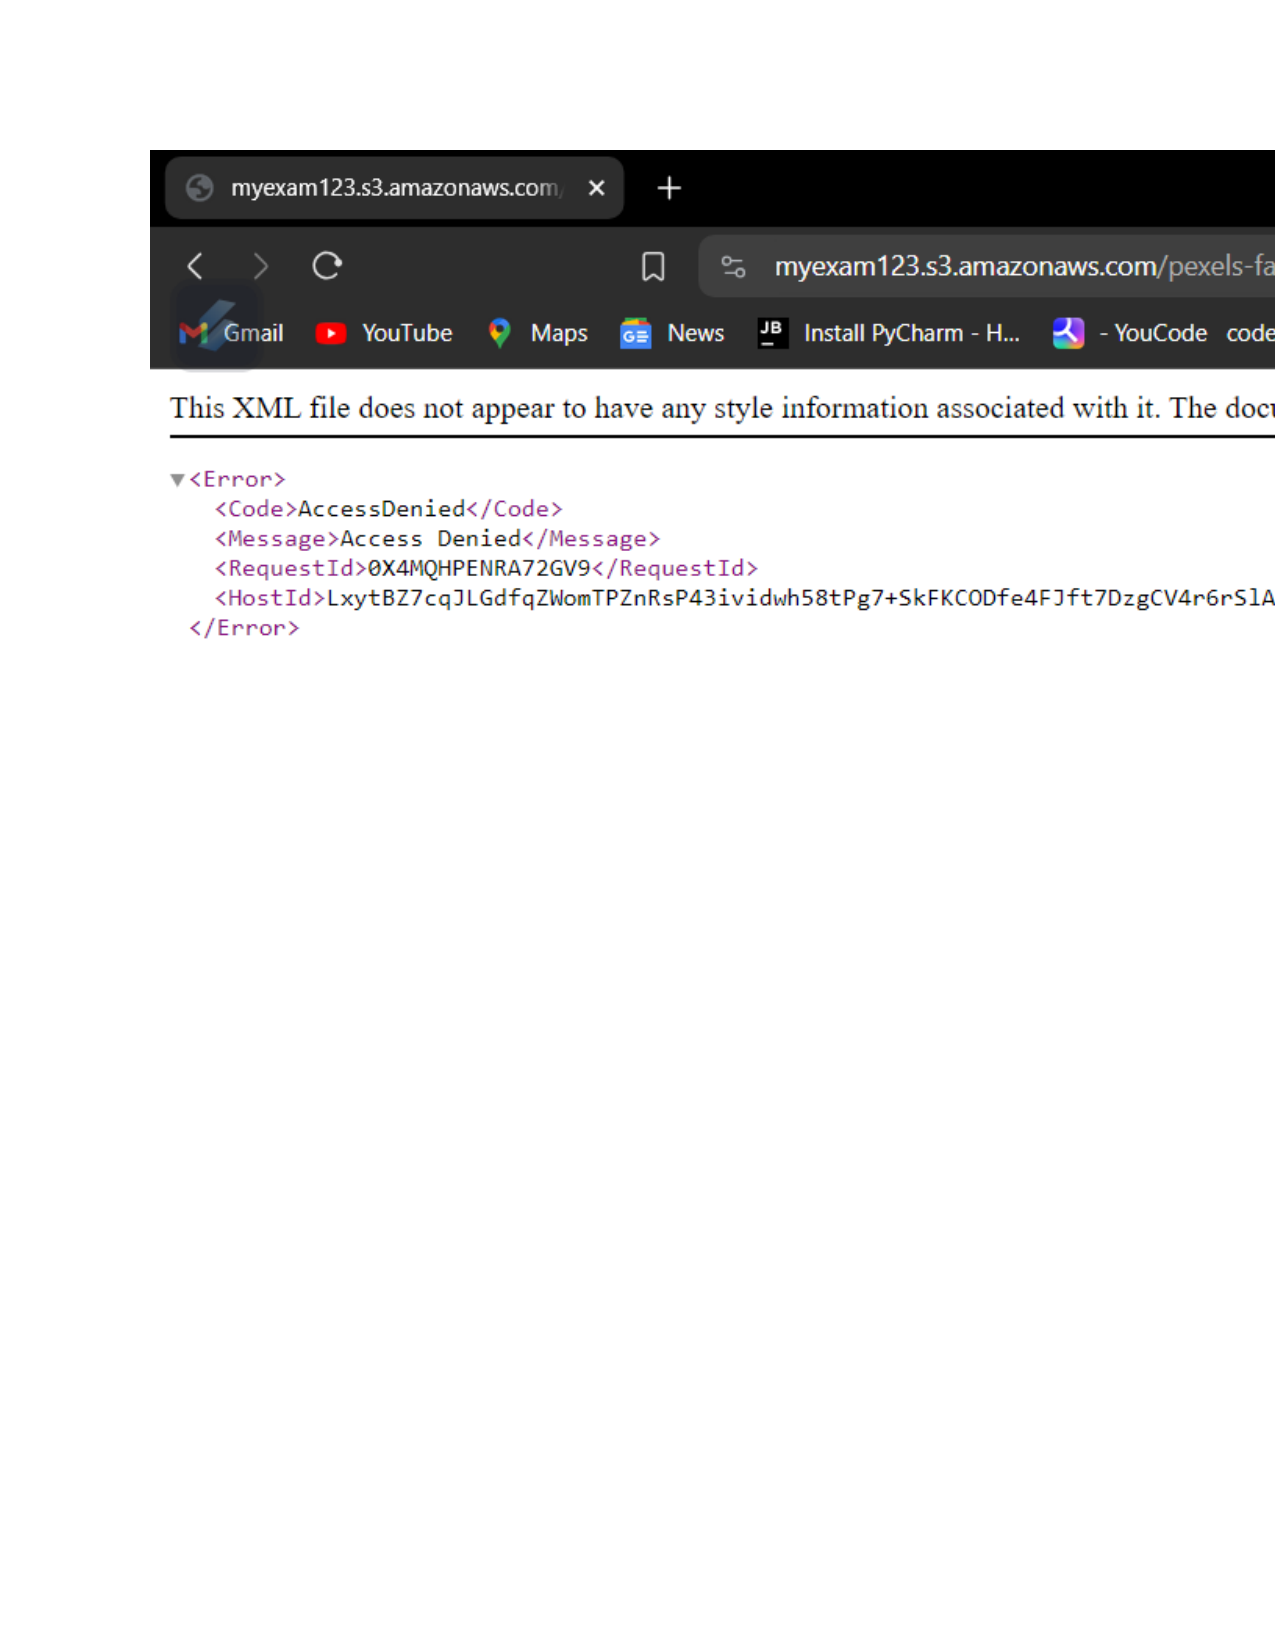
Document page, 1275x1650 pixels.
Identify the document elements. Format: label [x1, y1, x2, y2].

picture [150, 150, 1275, 1501]
